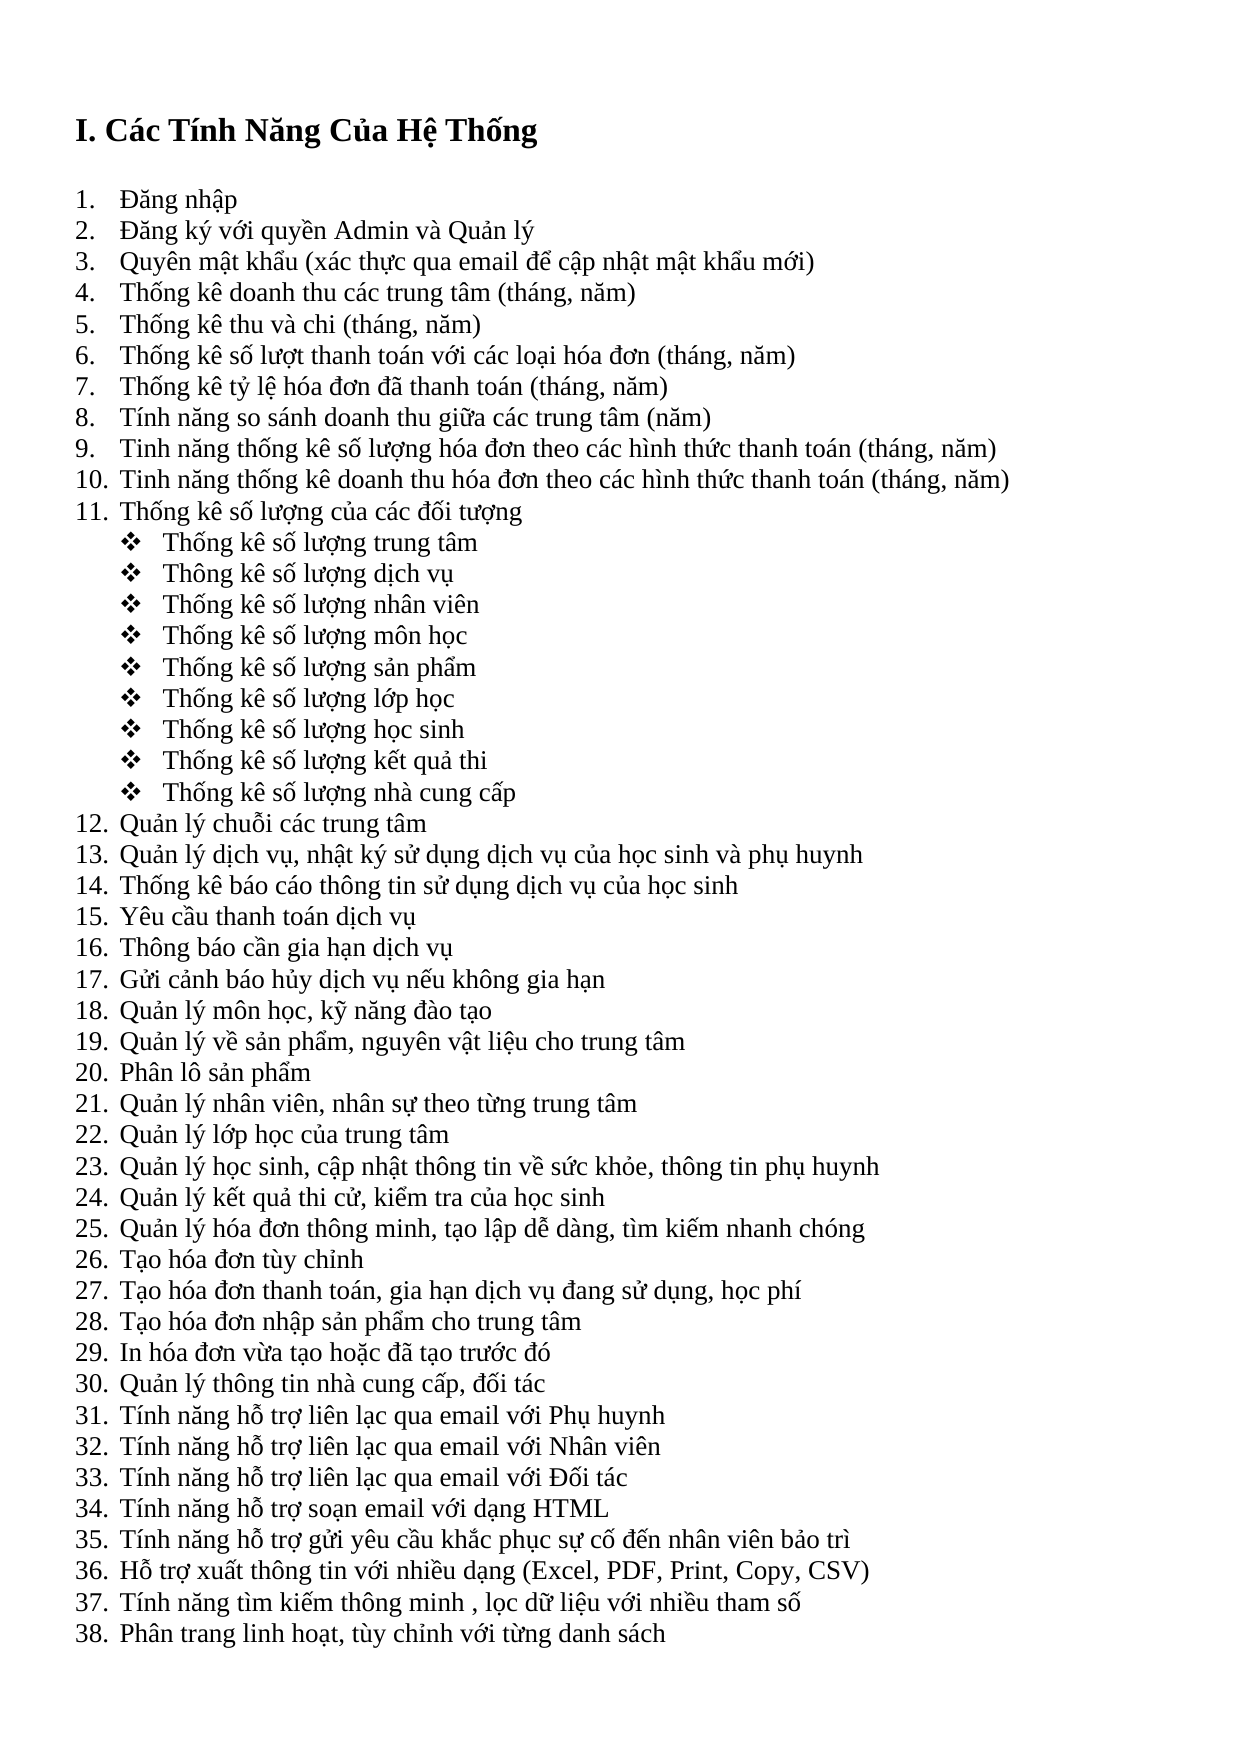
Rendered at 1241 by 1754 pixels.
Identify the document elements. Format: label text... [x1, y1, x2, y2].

list Quản lý thông tin nhà cung cấp, đối tác [75, 1368, 1165, 1399]
list Quản lý kết quả thi cử, kiểm tra của học sinh [75, 1181, 1165, 1212]
list In hóa đơn vừa tạo hoặc đã tạo trước đó [75, 1336, 1165, 1368]
list Thống kê số lượng của các đối tượng [75, 494, 1165, 526]
list Hỗ trợ xuất thông tin với nhiều dạng (Excel, PDF, Print, Copy, CSV) [75, 1554, 1165, 1586]
list Thống kê doanh thu các trung tâm (tháng, năm) [75, 277, 1165, 308]
list Thống kê số lượt thanh toán với các loại hóa đơn (tháng, năm) [75, 339, 1165, 370]
list Thống kê thu và chi (tháng, năm) [75, 308, 1165, 339]
list Tính năng hỗ trợ soạn email với dạng HTML [75, 1492, 1165, 1523]
list Quản lý dịch vụ, nhật ký sử dụng dịch vụ của học sinh và phụ huynh [75, 838, 1165, 869]
list Quản lý chuỗi các trung tâm [75, 807, 1165, 838]
list Tạo hóa đơn thanh toán, gia hạn dịch vụ đang sử dụng, học phí [75, 1274, 1165, 1305]
list Tính năng hỗ trợ gửi yêu cầu khắc phục sự cố đến nhân viên bảo trì [75, 1523, 1165, 1554]
list Thống kê số lượng kết quả thi [119, 744, 1165, 776]
list Thống kê số lượng học sinh [119, 713, 1165, 744]
list Thống kê số lượng trung tâm [119, 526, 1165, 557]
list Thông báo cần gia hạn dịch vụ [75, 932, 1165, 963]
list Thống kê số lượng môn học [119, 619, 1165, 651]
list Tính năng hỗ trợ liên lạc qua email với Đối tác [75, 1461, 1165, 1492]
list Tạo hóa đơn tùy chỉnh [75, 1243, 1165, 1274]
list Gửi cảnh báo hủy dịch vụ nếu không gia hạn [75, 963, 1165, 994]
list Phân lô sản phẩm [75, 1056, 1165, 1087]
list Quản lý hóa đơn thông minh, tạo lập dễ dàng, tìm kiếm nhanh chóng [75, 1212, 1165, 1243]
list Thống kê số lượng sản phẩm [119, 651, 1165, 682]
list Đăng nhập [75, 183, 1165, 214]
list Thống kê tỷ lệ hóa đơn đã thanh toán (tháng, năm) [75, 370, 1165, 401]
list Thống kê báo cáo thông tin sử dụng dịch vụ của học sinh [75, 869, 1165, 900]
list Tạo hóa đơn nhập sản phẩm cho trung tâm [75, 1305, 1165, 1336]
list Tinh năng thống kê doanh thu hóa đơn theo các hình thức thanh toán (tháng, năm) [75, 463, 1165, 494]
list Tính năng hỗ trợ liên lạc qua email với Nhân viên [75, 1430, 1165, 1461]
list Thông kê số lượng dịch vụ [119, 557, 1165, 588]
list Quyên mật khẩu (xác thực qua email để cập nhật mật khẩu mới) [75, 245, 1165, 277]
list Quản lý về sản phẩm, nguyên vật liệu cho trung tâm [75, 1025, 1165, 1056]
list Quản lý nhân viên, nhân sự theo từng trung tâm [75, 1087, 1165, 1118]
list Tính năng tìm kiếm thông minh , lọc dữ liệu với nhiều tham số [75, 1586, 1165, 1617]
list Thống kê số lượng nhà cung cấp [119, 776, 1165, 807]
list Tính năng hỗ trợ liên lạc qua email với Phụ huynh [75, 1399, 1165, 1430]
list Thống kê số lượng lớp học [119, 682, 1165, 713]
list Quản lý môn học, kỹ năng đào tạo [75, 994, 1165, 1025]
subtitle I. Các Tính Năng Của Hệ Thống [75, 110, 1165, 149]
list Quản lý lớp học của trung tâm [75, 1118, 1165, 1149]
list Tinh năng thống kê số lượng hóa đơn theo các hình thức thanh toán (tháng, năm) [75, 432, 1165, 463]
list Đăng ký với quyền Admin và Quản lý [75, 214, 1165, 245]
list Phân trang linh hoạt, tùy chỉnh với từng danh sách [75, 1617, 1165, 1648]
list Thống kê số lượng nhân viên [119, 588, 1165, 619]
list Quản lý học sinh, cập nhật thông tin về sức khỏe, thông tin phụ huynh [75, 1149, 1165, 1181]
list Tính năng so sánh doanh thu giữa các trung tâm (năm) [75, 401, 1165, 432]
list Yêu cầu thanh toán dịch vụ [75, 900, 1165, 932]
